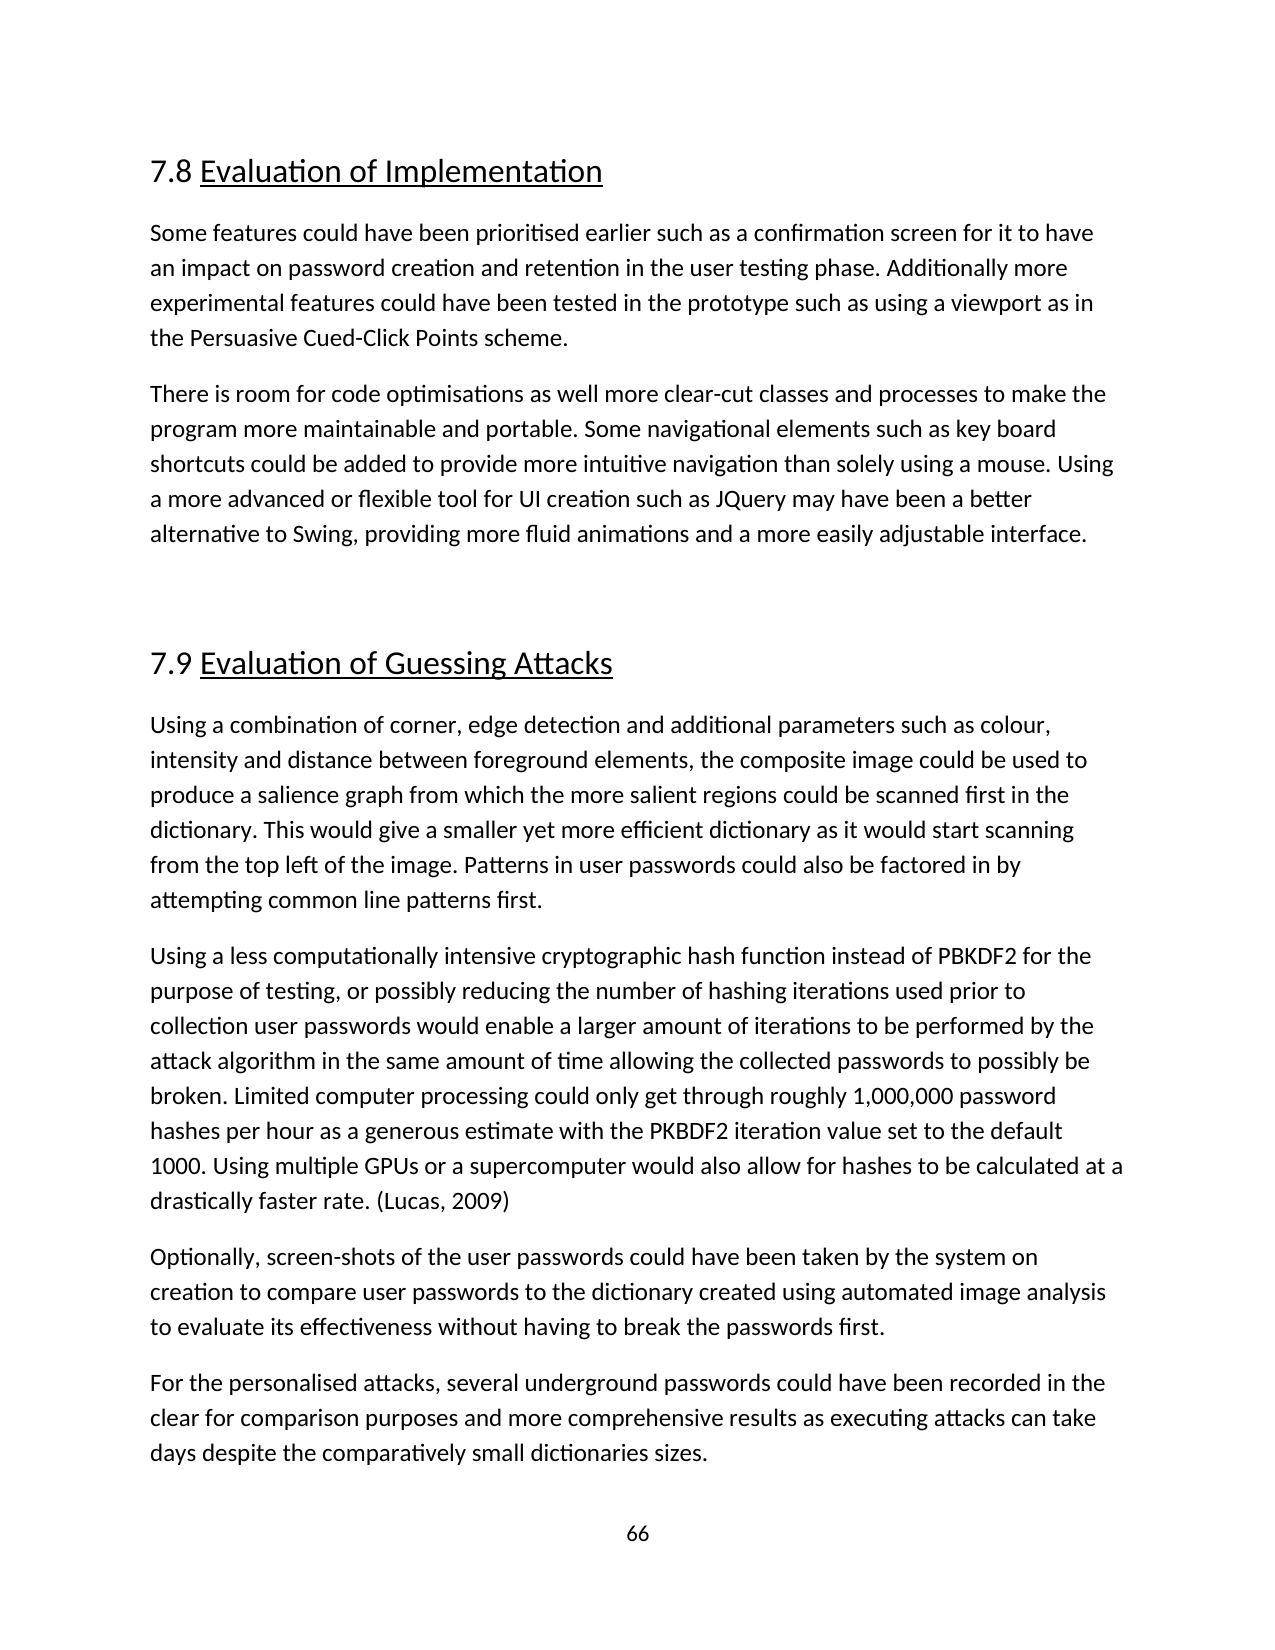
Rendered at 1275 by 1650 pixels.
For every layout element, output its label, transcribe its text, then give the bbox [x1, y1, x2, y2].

text For the personalised attacks, several underground passwords could have been recorded in the clear for comparison purposes and more comprehensive results as executing attacks can take days despite the comparatively small dictionaries sizes. [150, 1367, 1125, 1467]
text 7.9 Evaluation of Guessing Attacks [150, 642, 1125, 683]
text Using a combination of corner, edge detection and additional parameters such as colour, intensity and distance between foreground elements, the composite image could be used to produce a salience graph from which the more salient regions could be scanned first in the dictionary. This would give a smaller yet more efficient dictionary as it would start scanning from the top left of the image. Patterns in user passwords could also be factored in by attempting common line patterns first. [150, 709, 1125, 915]
text 7.8 Evaluation of Implementation [150, 150, 1125, 191]
text Some features could have been prioritised earlier such as a confirmation screen for it to have an impact on password creation and retention in the user testing phase. Additionally more experimental features could have been tested in the prototype such as using a viewport as in the Persuasive Cued-Click Points scheme. [150, 218, 1125, 353]
text Using a less computationally intensive cryptographic hash function instead of PBKDF2 for the purpose of testing, or possibly reducing the number of hashing iterations used prior to collection user passwords would enable a larger amount of iterations to be performed by the attack algorithm in the same amount of time allowing the collected passwords to possibly be broken. Limited computer processing could only get through roughly 1,000,000 password hashes per hour as a generous estimate with the PKBDF2 iteration value set to the default 1000. Using multiple GPUs or a supercomputer would also allow for hashes to be calculated at a drastically faster rate. (Lucas, 2009) [150, 940, 1125, 1216]
text There is room for code optimisations as well more clear-cut classes and processes to make the program more maintainable and portable. Some navigational elements such as key board shortcuts could be added to provide more intuitive navigation than solely using a mouse. Using a more advanced or flexible tool for UI creation such as JQuery may have been a better alternative to Swing, providing more fluid animations and a more easily adjustable interface. [150, 378, 1125, 549]
text Optionally, screen-shots of the user passwords could have been taken by the system on creation to compare user passwords to the dictionary created using automated image analysis to evaluate its effectiveness without having to break the passwords first. [150, 1241, 1125, 1342]
